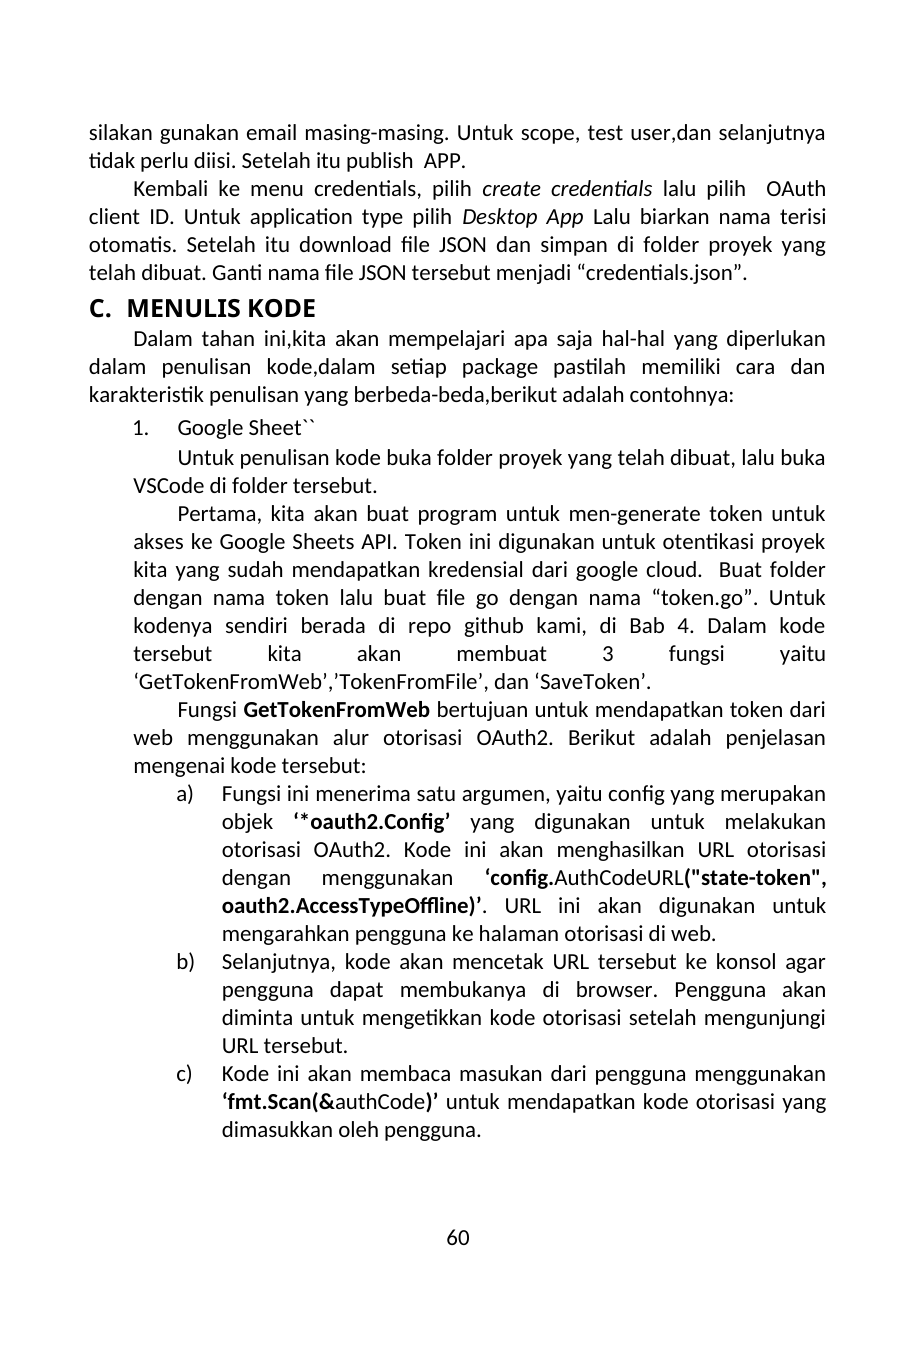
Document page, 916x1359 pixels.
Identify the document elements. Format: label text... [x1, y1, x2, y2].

list Fungsi ini menerima satu argumen, yaitu config yang merupakan objek ‘*oauth2.Config’ yang digunakan untuk melakukan otorisasi OAuth2. Kode ini akan menghasilkan URL otorisasi dengan menggunakan ‘config.AuthCodeURL("state-token", oauth2.AccessTypeOffline)’. URL ini akan digunakan untuk mengarahkan pengguna ke halaman otorisasi di web. [176, 779, 827, 947]
text Dalam tahan ini,kita akan mempelajari apa saja hal-hal yang diperlukan dalam penulisan kode,dalam setiap package pastilah memiliki cara dan karakteristik penulisan yang berbeda-beda,berikut adalah contohnya: [89, 324, 827, 408]
text Fungsi GetTokenFromWeb bertujuan untuk mendapatkan token dari web menggunakan alur otorisasi OAuth2. Berikut adalah penjelasan mengenai kode tersebut: [133, 695, 827, 779]
text Kembali ke menu credentials, pilih create credentials lalu pilih OAuth client ID. Untuk application type pilih Desktop App Lalu biarkan nama terisi otomatis. Setelah itu download file JSON dan simpan di folder proyek yang telah dibuat. Ganti nama file JSON tersebut menjadi “credentials.json”. [89, 174, 827, 286]
subtitle Google Sheet`` [132, 413, 827, 441]
list Kode ini akan membaca masukan dari pengguna menggunakan ‘fmt.Scan(&authCode)’ untuk mendapatkan kode otorisasi yang dimasukkan oleh pengguna. [176, 1059, 827, 1143]
list Selanjutnya, kode akan mencetak URL tersebut ke konsol agar pengguna dapat membukanya di browser. Pengguna akan diminta untuk mengetikkan kode otorisasi setelah mengunjungi URL tersebut. [176, 947, 827, 1059]
text Pertama, kita akan buat program untuk men-generate token untuk akses ke Google Sheets API. Token ini digunakan untuk otentikasi proyek kita yang sudah mendapatkan kredensial dari google cloud. Buat folder dengan nama token lalu buat file go dengan nama “token.go”. Untuk kodenya sendiri berada di repo github kami, di Bab 4. Dalam kode tersebut kita akan membuat 3 fungsi yaitu ‘GetTokenFromWeb’,’TokenFromFile’, dan ‘SaveToken’. [133, 499, 827, 695]
subtitle MENULIS KODE [89, 290, 827, 324]
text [89, 118, 827, 174]
text Untuk penulisan kode buka folder proyek yang telah dibuat, lalu buka VSCode di folder tersebut. [133, 443, 827, 499]
